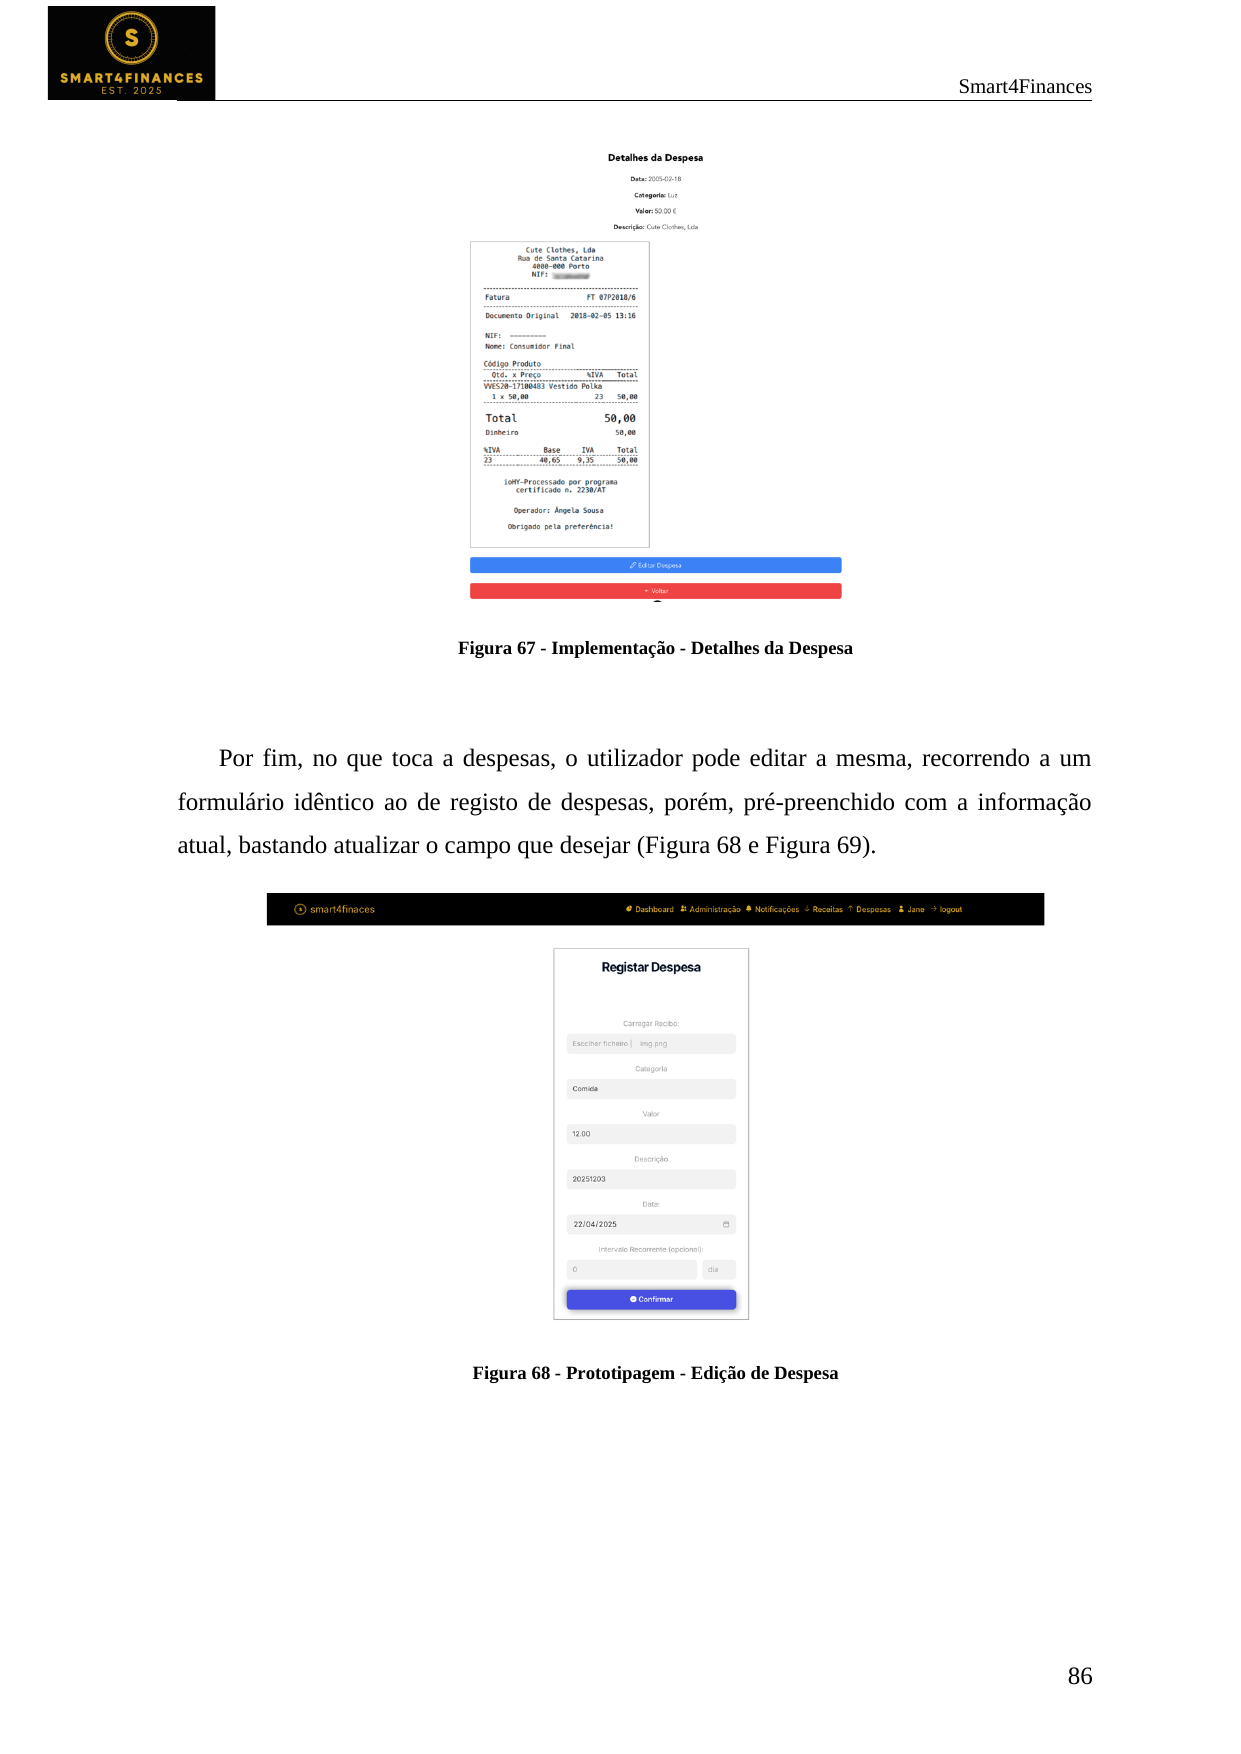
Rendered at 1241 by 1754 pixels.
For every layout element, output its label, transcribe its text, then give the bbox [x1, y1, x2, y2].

picture [47, 6, 216, 100]
text Figura 67 - Implementação - Detalhes da Despesa [177, 637, 1092, 659]
text Por fim, no que toca a despesas, o utilizador pode editar a mesma, recorrendo a um formulário idêntico ao de registo de despesas, porém, pré-preenchido com a informação atual, bastando atualizar o campo que desejar (Figura 68 e Figura 69). [177, 743, 1092, 858]
text Figura 68 - Prototipagem - Edição de Despesa [177, 1362, 1092, 1383]
picture [266, 893, 1045, 1327]
picture [462, 147, 849, 602]
